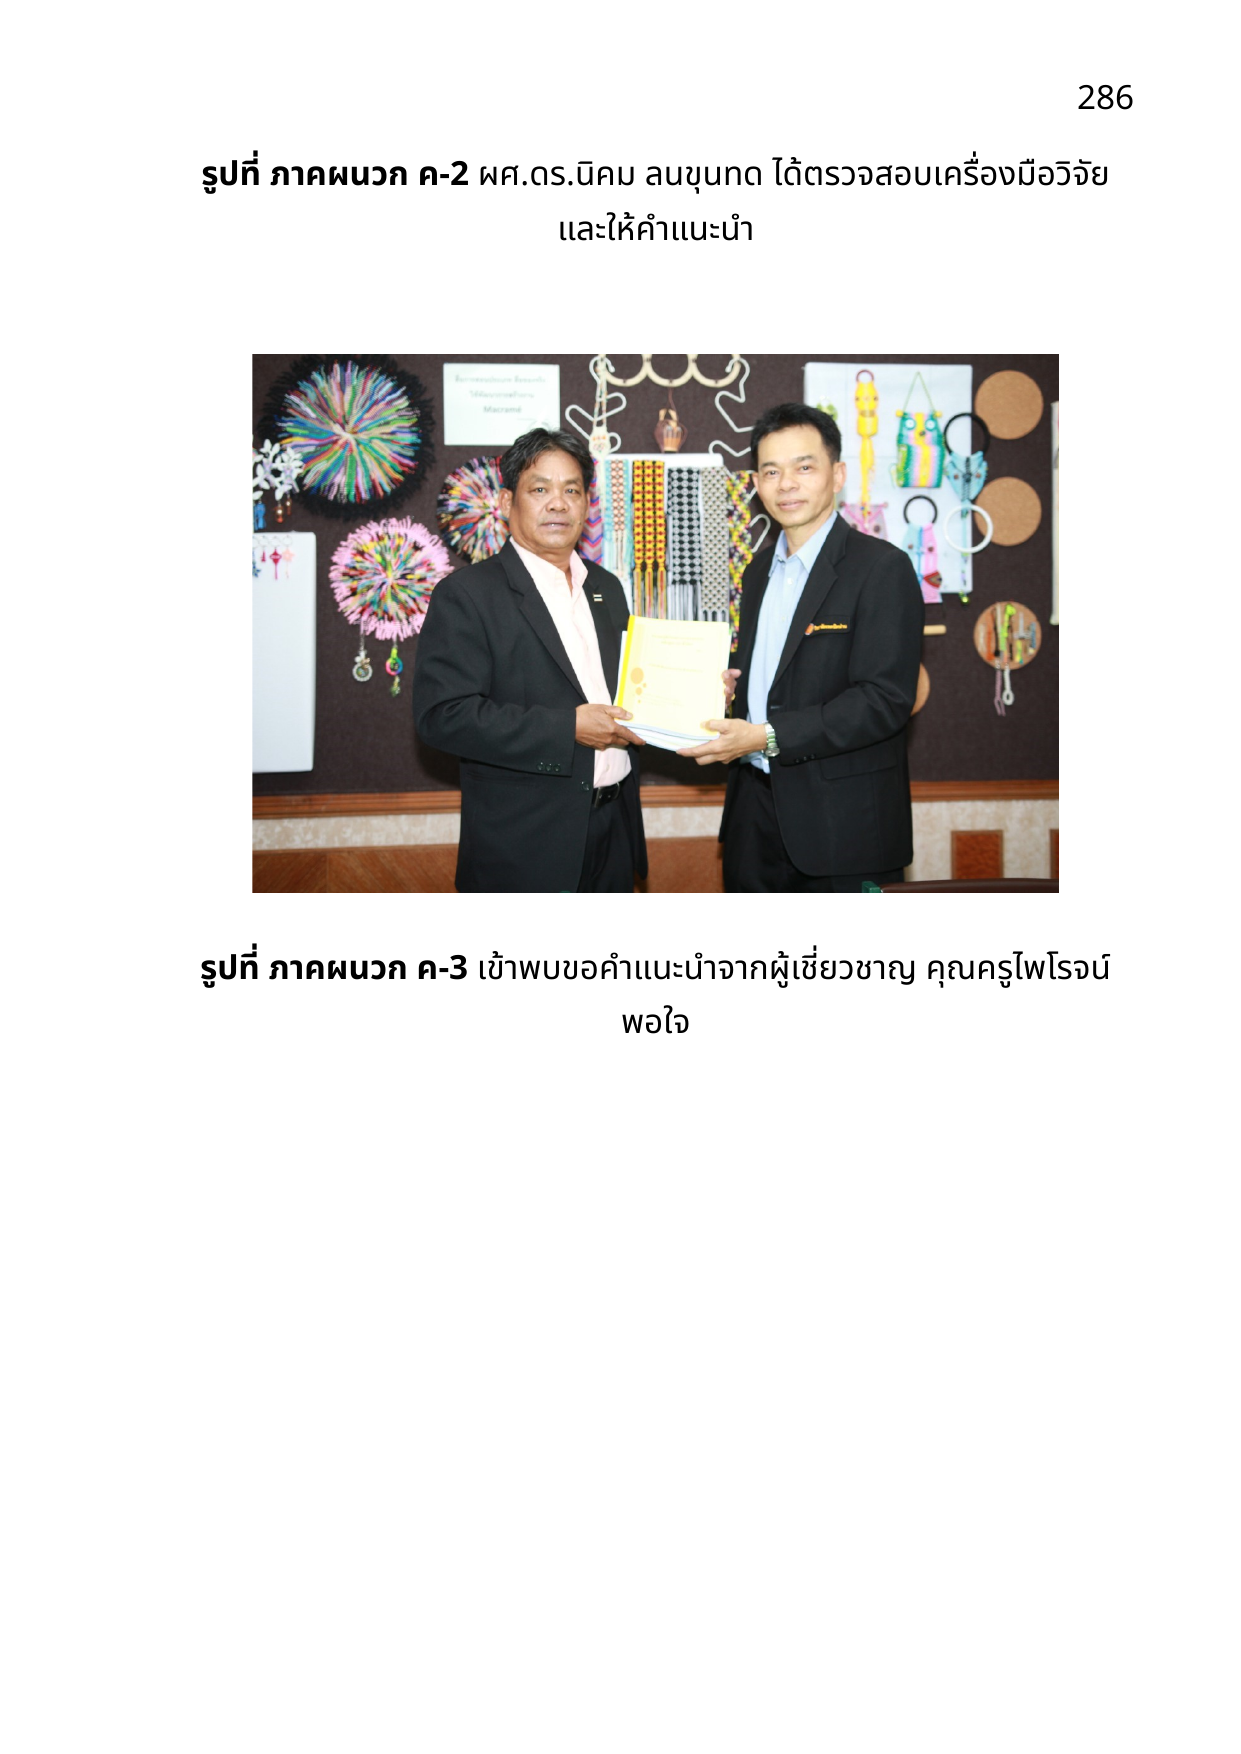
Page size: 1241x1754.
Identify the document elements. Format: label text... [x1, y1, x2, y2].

picture [252, 354, 1059, 893]
text รูปที่ ภาคผนวก ค-3 เข้าพบขอคำแนะนำจากผู้เชี่ยวชาญ คุณครูไพโรจน์ พอใจ [177, 943, 1134, 1048]
text รูปที่ ภาคผนวก ค-2 ผศ.ดร.นิคม ลนขุนทด ได้ตรวจสอบเครื่องมือวิจัยและให้คำแนะนำ [177, 150, 1134, 255]
